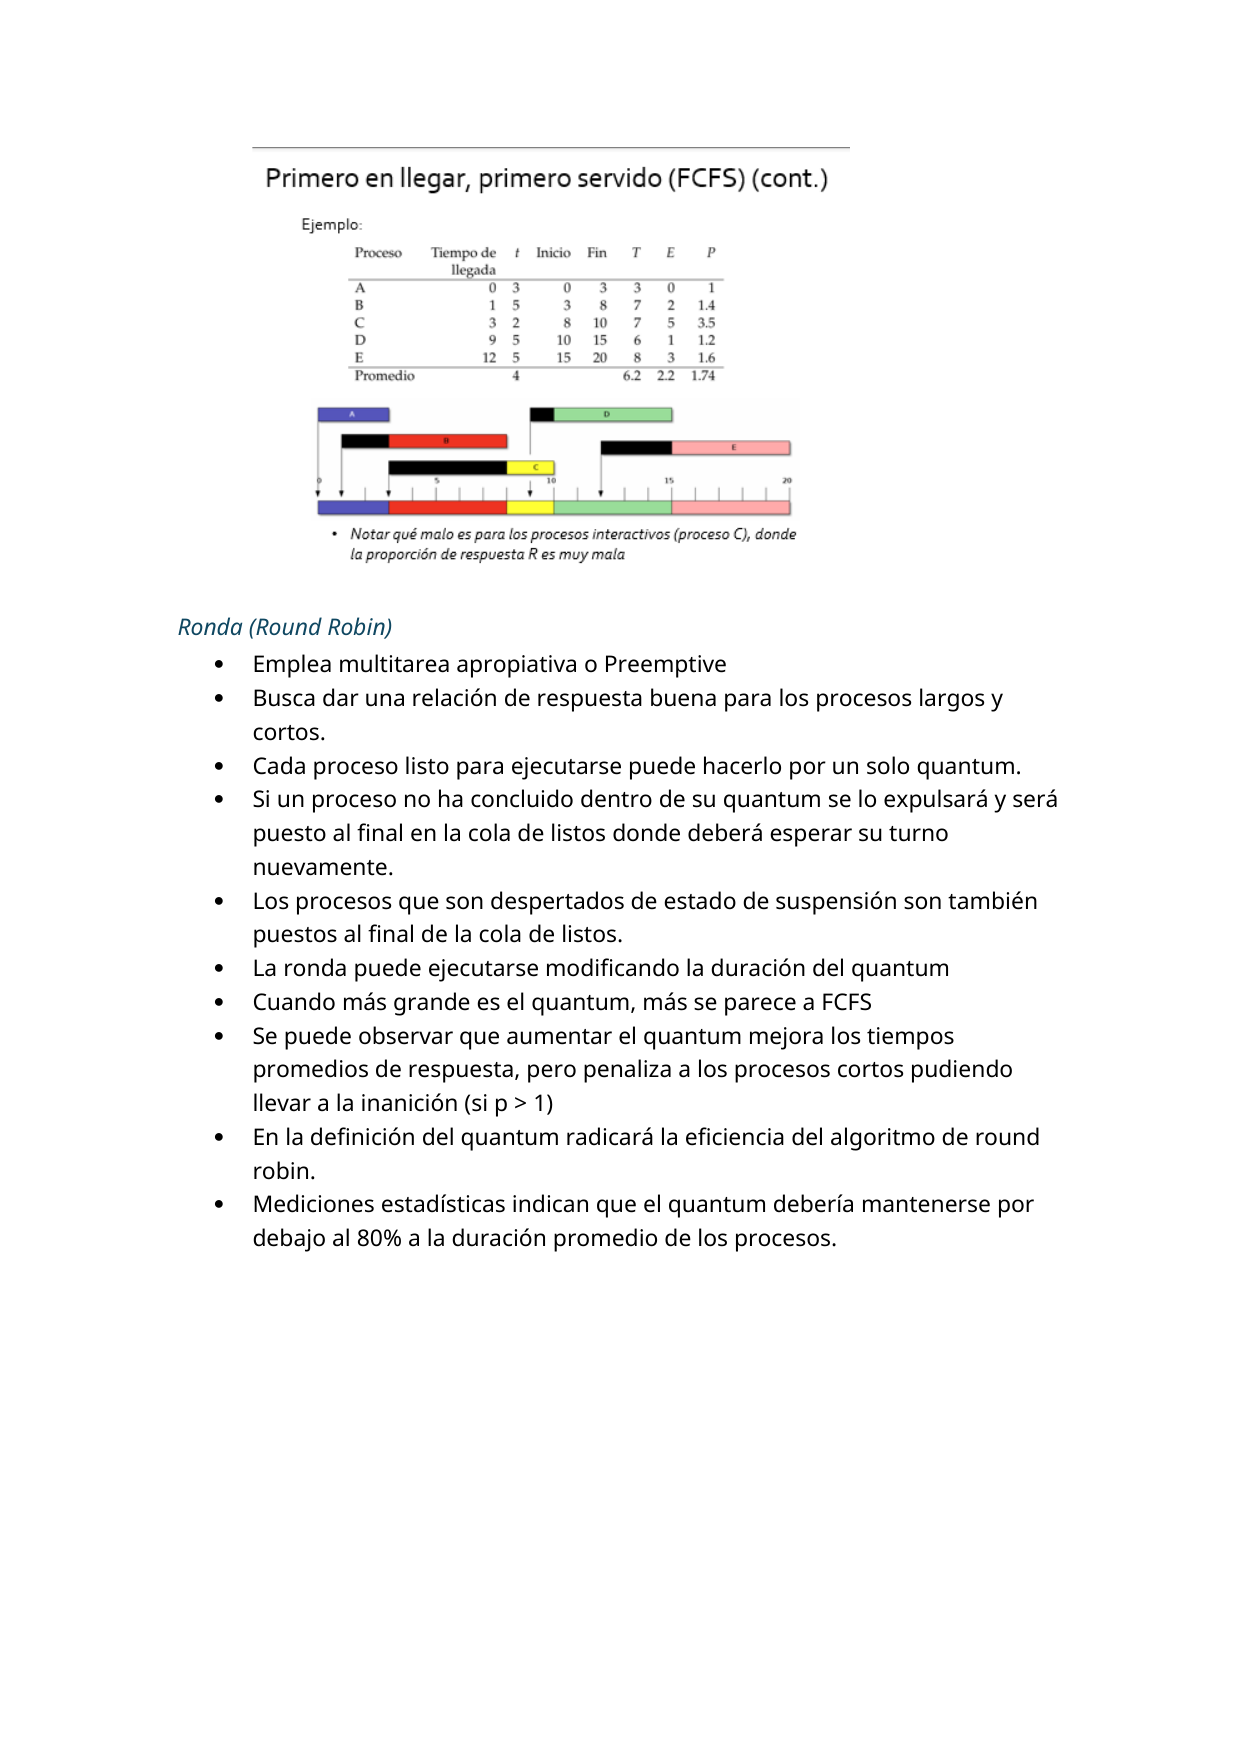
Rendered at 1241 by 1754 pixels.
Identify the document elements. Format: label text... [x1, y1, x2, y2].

list Busca dar una relación de respuesta buena para los procesos largos y cortos. [215, 682, 1063, 747]
list Mediciones estadísticas indican que el quantum debería mantenerse por debajo al 80% a la duración promedio de los procesos. [215, 1188, 1063, 1253]
list Se puede observar que aumentar el quantum mejora los tiempos promedios de respuesta, pero penaliza a los procesos cortos pudiendo llevar a la inanición (si p > 1) [215, 1020, 1063, 1118]
list Si un proceso no ha concluido dentro de su quantum se lo expulsará y será puesto al final en la cola de listos donde deberá esperar su turno nuevamente. [215, 783, 1063, 882]
list Cuando más grande es el quantum, más se parece a FCFS [215, 986, 1063, 1017]
list En la definición del quantum radicará la eficiencia del algoritmo de round robin. [215, 1121, 1063, 1186]
list Los procesos que son despertados de estado de suspensión son también puestos al final de la cola de listos. [215, 885, 1063, 950]
list Emplea multitarea apropiativa o Preemptive [215, 648, 1063, 680]
list Cada proceso listo para ejecutarse puede hacerlo por un solo quantum. [215, 750, 1063, 781]
picture [252, 147, 850, 592]
subtitle Ronda (Round Robin) [177, 611, 1063, 642]
list La ronda puede ejecutarse modificando la duración del quantum [215, 952, 1063, 983]
